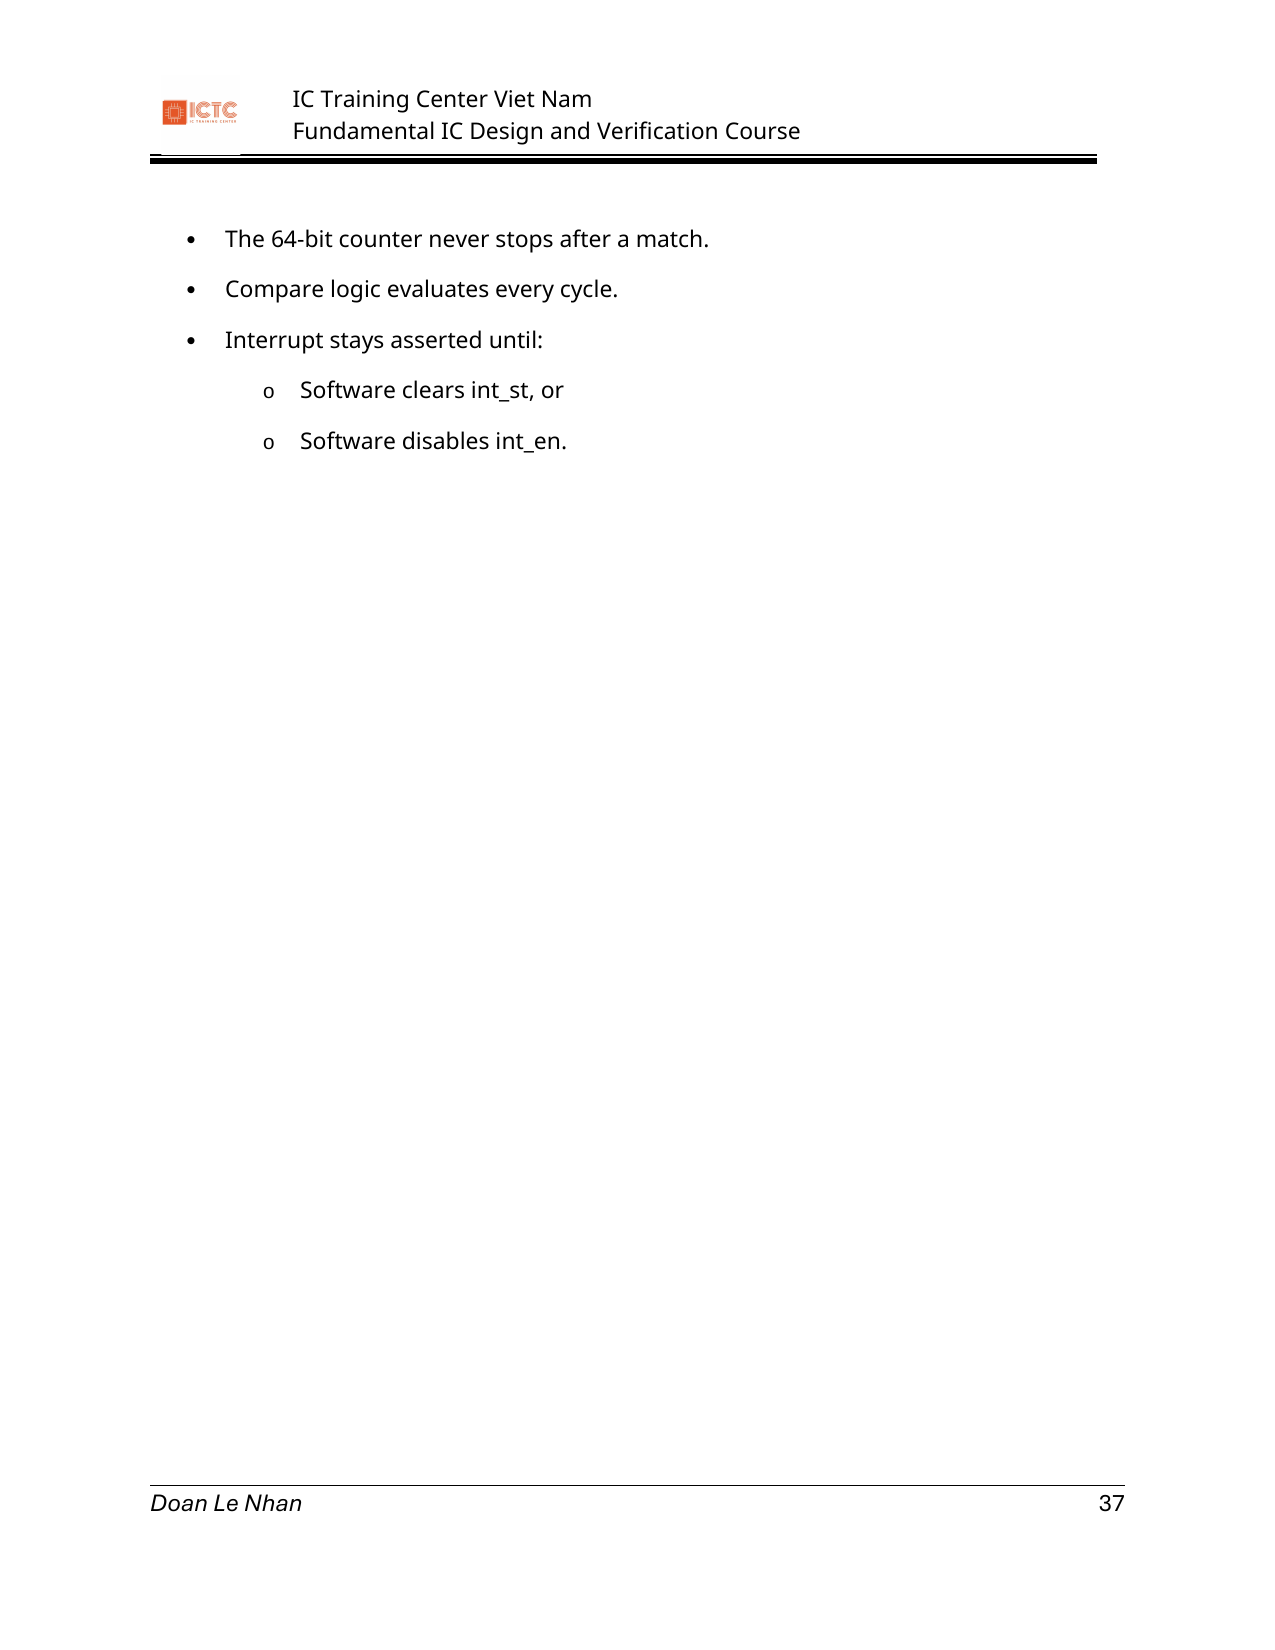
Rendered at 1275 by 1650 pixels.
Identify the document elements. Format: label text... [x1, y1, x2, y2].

list Interrupt stays asserted until: [187, 324, 1125, 355]
picture [161, 75, 241, 155]
list Software clears int_st, or [262, 374, 1125, 405]
list Software disables int_en. [262, 424, 1125, 456]
list The 64-bit counter never stops after a match. [187, 223, 1125, 254]
list Compare logic evaluates every cycle. [187, 273, 1125, 304]
